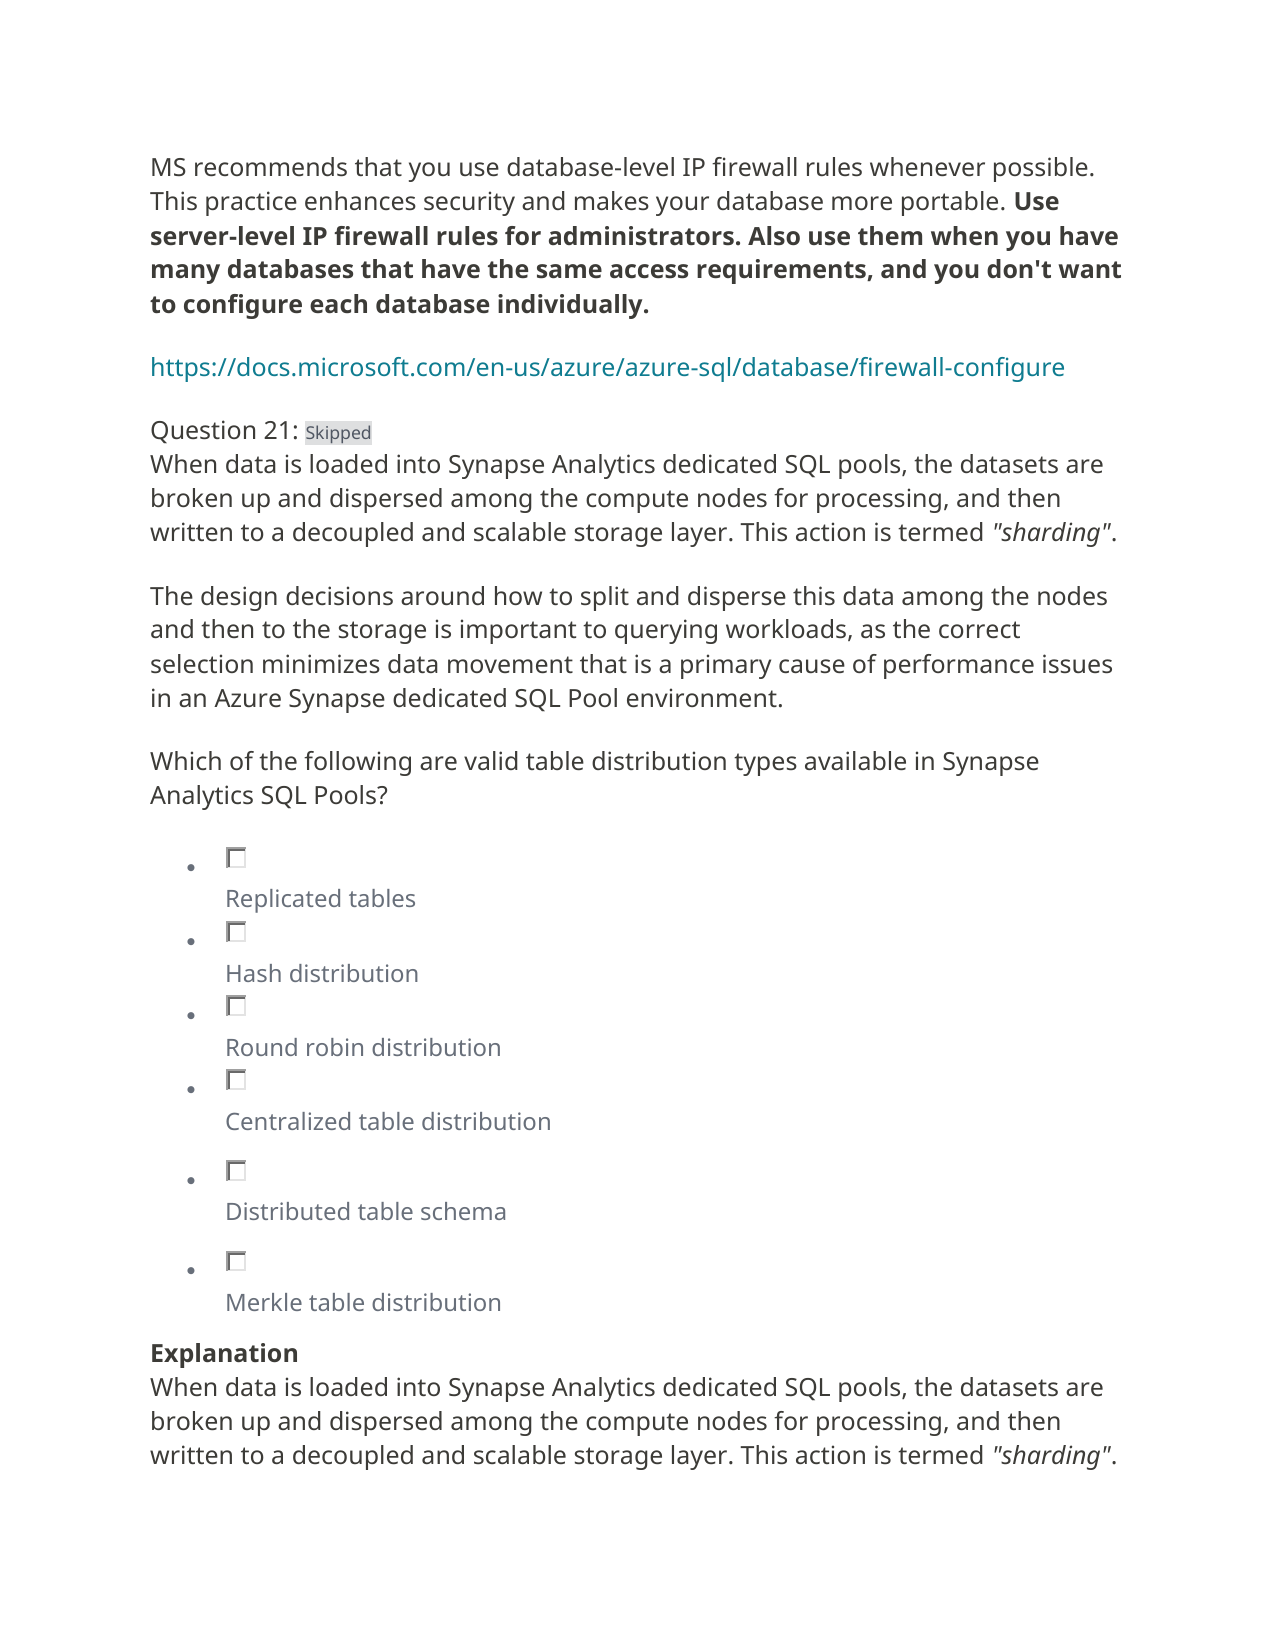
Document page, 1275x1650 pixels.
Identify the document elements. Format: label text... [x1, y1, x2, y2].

list ​ [187, 915, 1125, 956]
text Hash distribution [225, 956, 1125, 989]
list ​ [187, 841, 1125, 882]
list ​ [187, 1244, 1125, 1286]
text Distributed table schema [225, 1195, 1125, 1228]
list ​ [187, 1063, 1125, 1104]
text When data is loaded into Synapse Analytics dedicated SQL pools, the datasets are broken up and dispersed among the compute nodes for processing, and then written to a decoupled and scalable storage layer. This action is termed "sharding". [150, 1369, 1125, 1471]
text Explanation [150, 1335, 1125, 1369]
list ​ [187, 1154, 1125, 1195]
text Round robin distribution [225, 1030, 1125, 1063]
text https://docs.microsoft.com/en-us/azure/azure-sql/database/firewall-configure [150, 349, 1125, 383]
text Merkle table distribution [225, 1286, 1125, 1318]
list ​ [187, 989, 1125, 1030]
text Which of the following are valid table distribution types available in Synapse Analytics SQL Pools? [150, 743, 1125, 812]
text The design decisions around how to split and disperse this data among the nodes and then to the storage is important to querying workloads, as the correct selection minimizes data movement that is a primary cause of performance issues in an Azure Synapse dedicated SQL Pool environment. [150, 578, 1125, 714]
text Centralized table distribution [225, 1104, 1125, 1137]
text When data is loaded into Synapse Analytics dedicated SQL pools, the datasets are broken up and dispersed among the compute nodes for processing, and then written to a decoupled and scalable storage layer. This action is termed "sharding". [150, 447, 1125, 549]
text Replicated tables [225, 882, 1125, 915]
text Question 21: Skipped [150, 413, 1125, 447]
text MS recommends that you use database-level IP firewall rules whenever possible. This practice enhances security and makes your database more portable. Use server-level IP firewall rules for administrators. Also use them when you have many databases that have the same access requirements, and you don't want to configure each database individually. [150, 150, 1125, 320]
